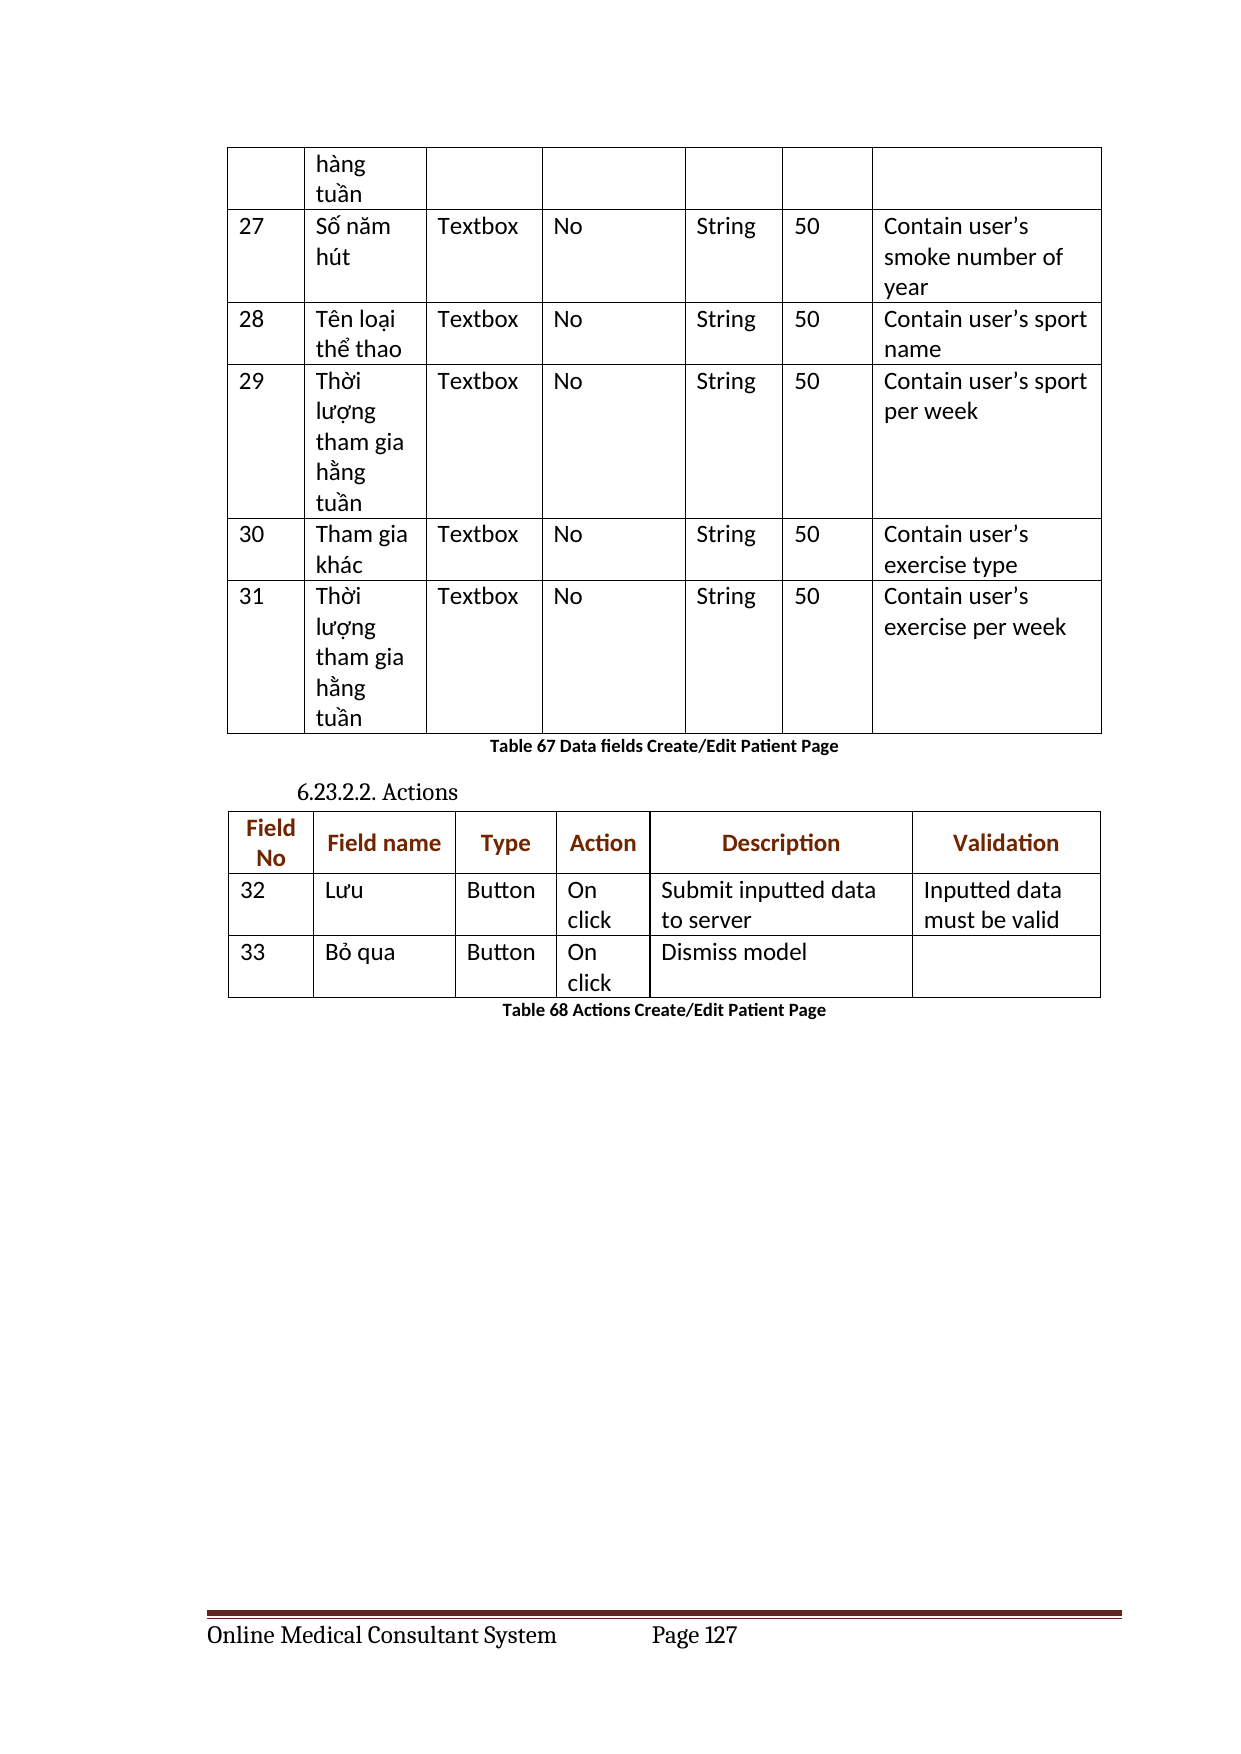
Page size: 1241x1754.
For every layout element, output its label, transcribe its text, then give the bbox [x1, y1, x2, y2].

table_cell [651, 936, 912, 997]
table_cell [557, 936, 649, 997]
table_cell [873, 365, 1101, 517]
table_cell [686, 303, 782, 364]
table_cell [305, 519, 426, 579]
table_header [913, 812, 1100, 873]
subtitle Actions [282, 778, 1122, 807]
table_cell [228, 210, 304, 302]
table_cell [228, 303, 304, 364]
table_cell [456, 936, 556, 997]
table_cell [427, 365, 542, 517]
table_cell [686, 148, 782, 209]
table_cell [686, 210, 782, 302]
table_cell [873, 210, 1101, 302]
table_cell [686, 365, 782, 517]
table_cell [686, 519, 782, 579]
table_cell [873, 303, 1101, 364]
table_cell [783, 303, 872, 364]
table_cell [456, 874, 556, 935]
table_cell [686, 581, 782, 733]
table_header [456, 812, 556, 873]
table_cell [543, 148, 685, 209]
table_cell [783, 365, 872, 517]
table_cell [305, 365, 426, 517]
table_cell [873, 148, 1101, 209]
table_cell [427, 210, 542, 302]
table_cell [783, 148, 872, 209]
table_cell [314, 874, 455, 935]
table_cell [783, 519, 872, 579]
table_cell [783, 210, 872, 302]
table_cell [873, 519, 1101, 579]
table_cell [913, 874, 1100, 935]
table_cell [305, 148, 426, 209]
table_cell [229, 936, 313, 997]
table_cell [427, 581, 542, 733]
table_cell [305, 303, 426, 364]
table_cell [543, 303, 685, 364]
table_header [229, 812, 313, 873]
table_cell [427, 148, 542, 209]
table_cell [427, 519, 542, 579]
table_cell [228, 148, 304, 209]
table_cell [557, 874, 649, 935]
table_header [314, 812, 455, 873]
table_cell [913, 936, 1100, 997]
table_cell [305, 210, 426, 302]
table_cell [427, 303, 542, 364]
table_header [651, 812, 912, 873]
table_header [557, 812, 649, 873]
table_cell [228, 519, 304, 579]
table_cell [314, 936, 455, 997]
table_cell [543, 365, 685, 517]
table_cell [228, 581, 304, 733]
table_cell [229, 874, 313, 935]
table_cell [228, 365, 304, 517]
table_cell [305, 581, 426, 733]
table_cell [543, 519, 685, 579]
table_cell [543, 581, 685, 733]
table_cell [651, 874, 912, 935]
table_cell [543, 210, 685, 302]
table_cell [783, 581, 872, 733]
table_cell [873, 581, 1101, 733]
